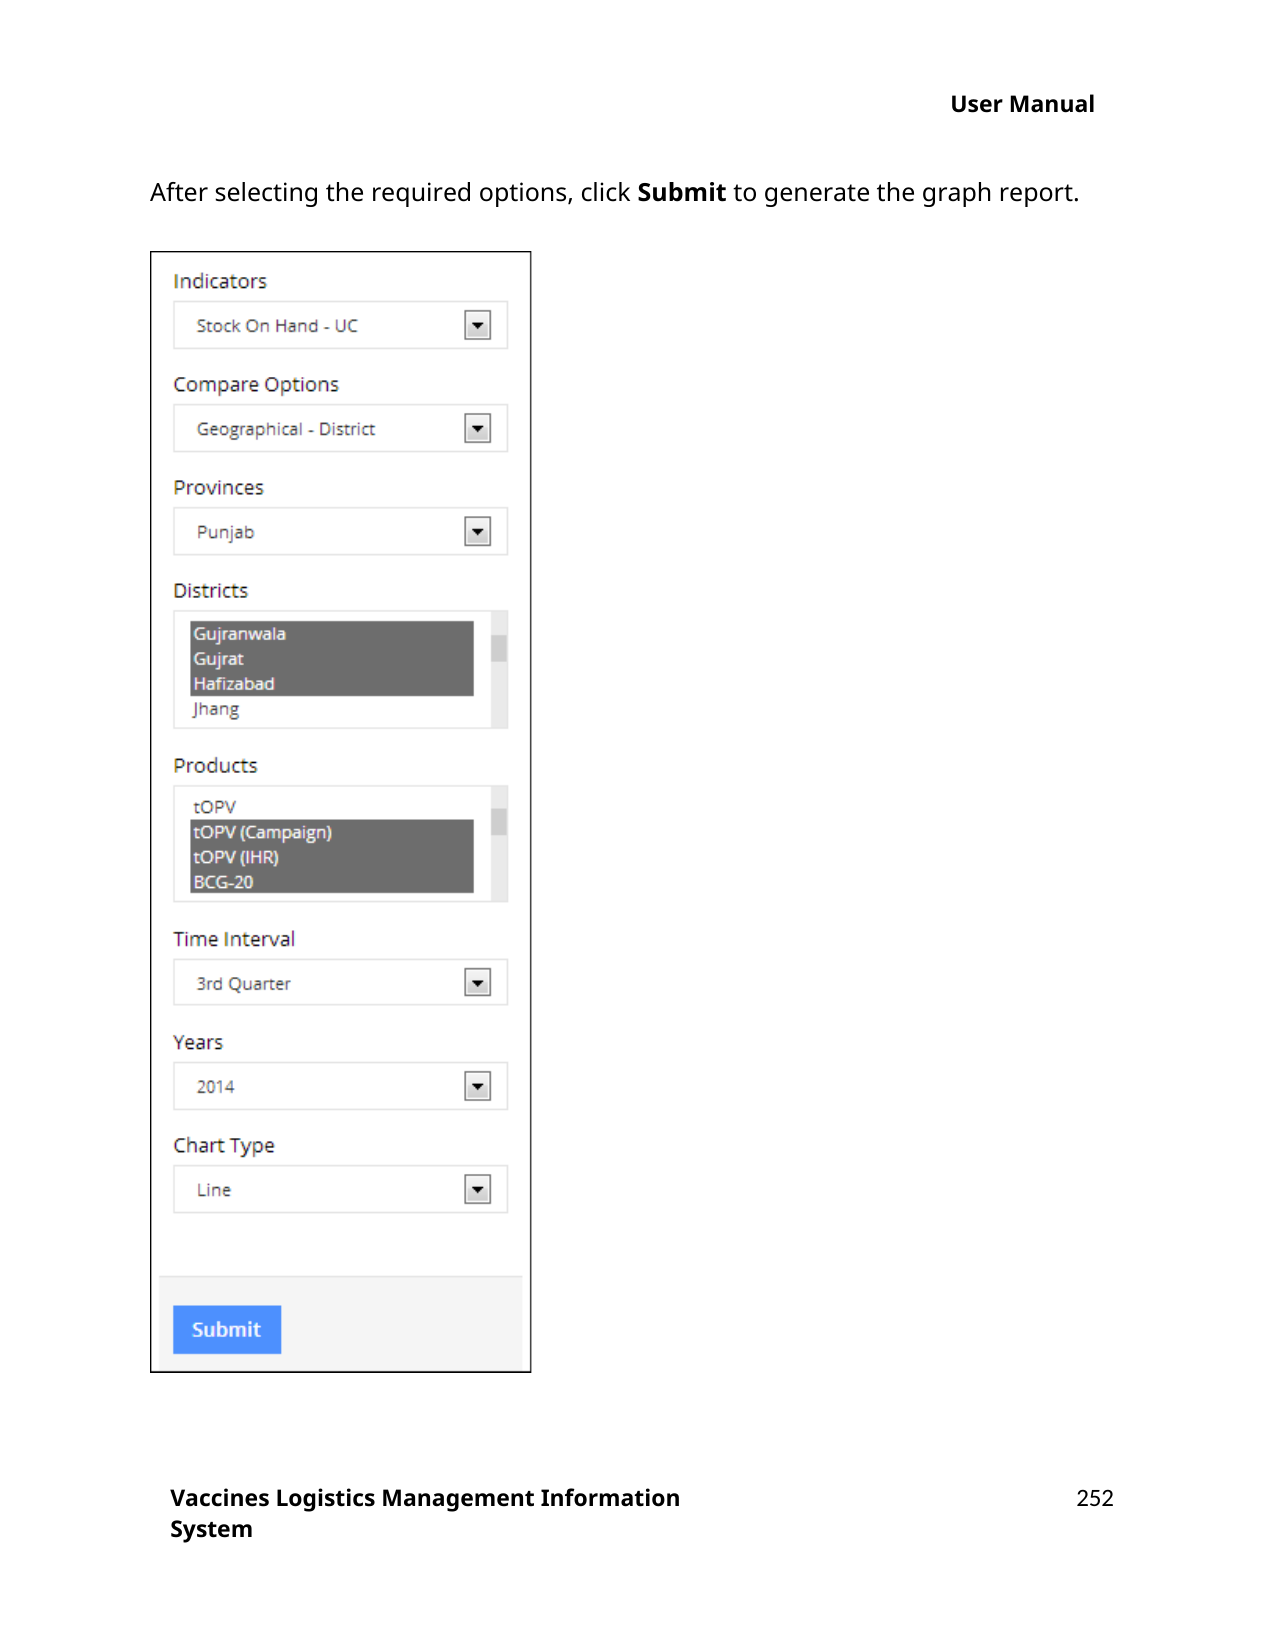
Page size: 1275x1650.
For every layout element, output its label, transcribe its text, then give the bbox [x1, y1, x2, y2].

picture [150, 251, 532, 1373]
